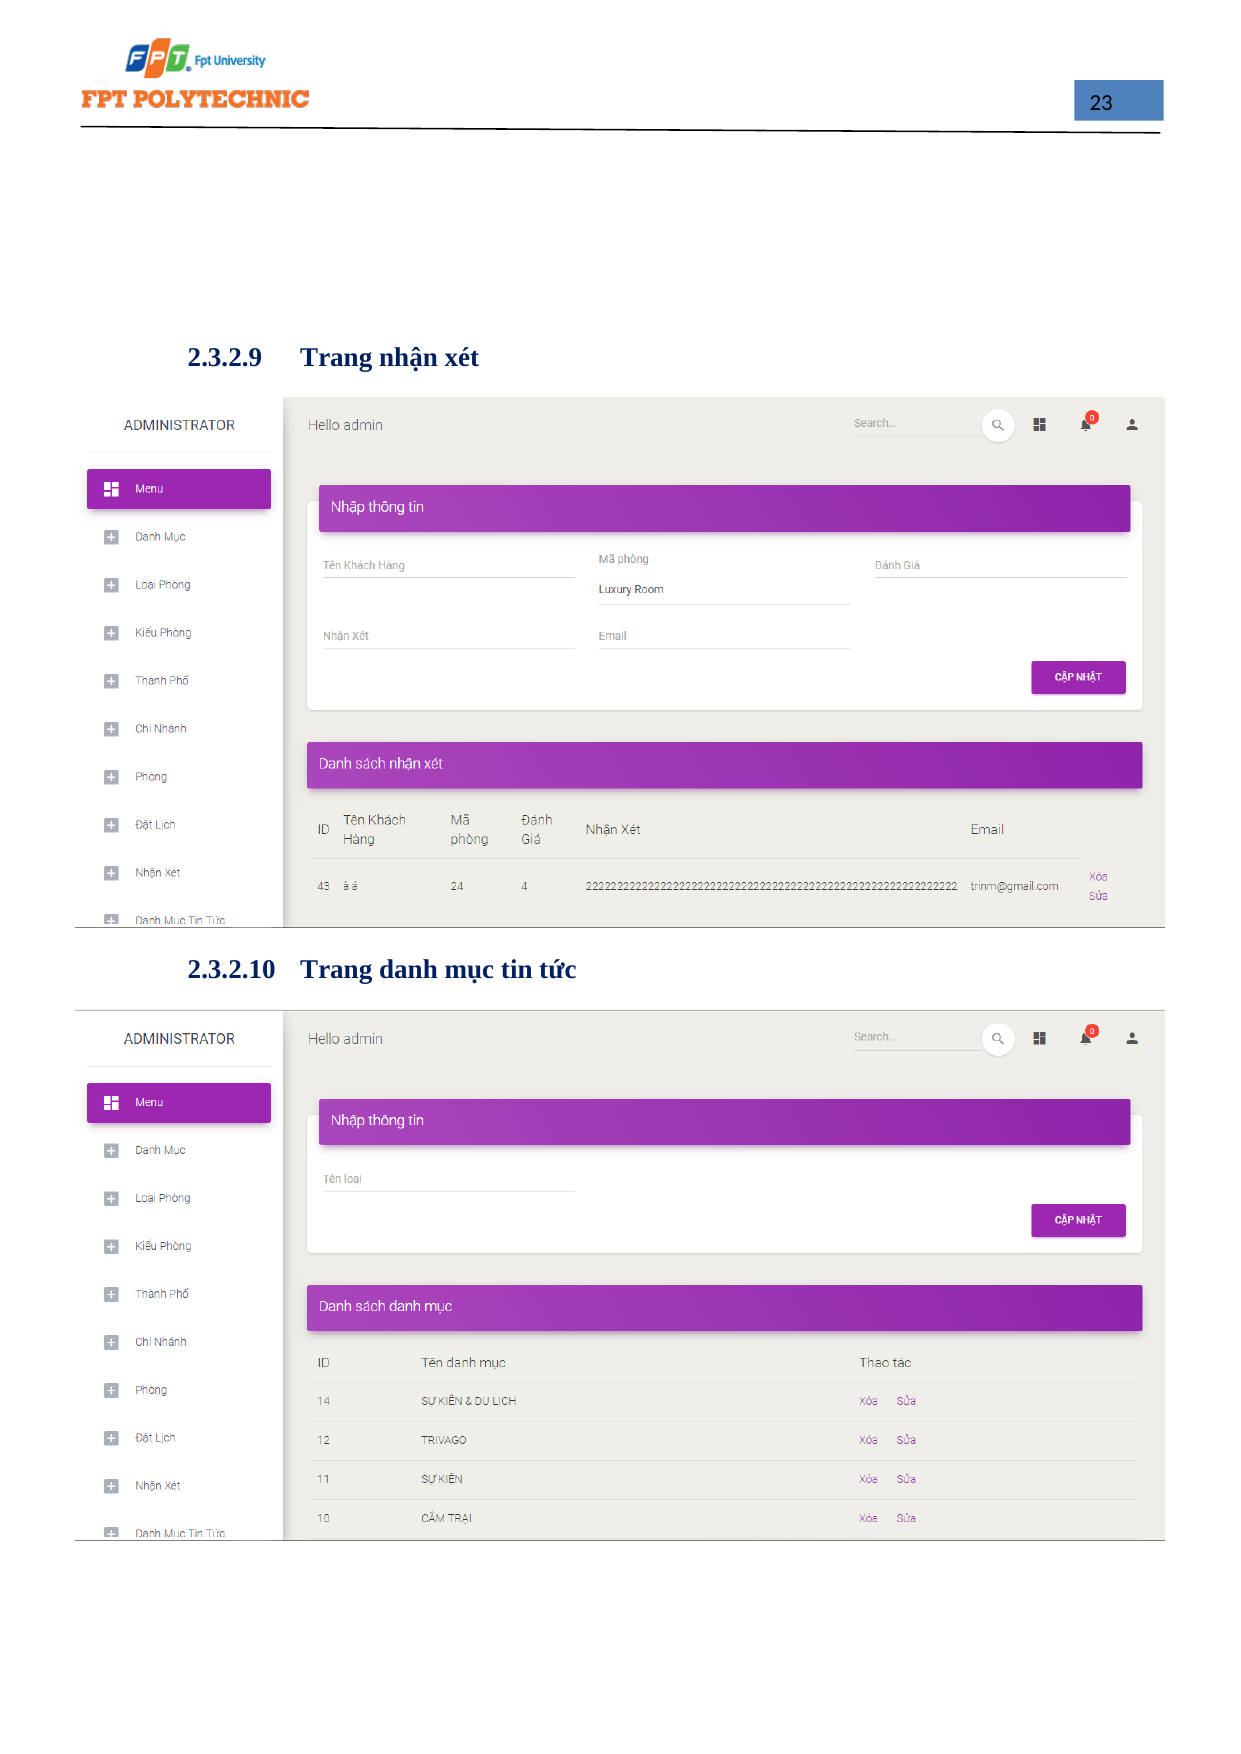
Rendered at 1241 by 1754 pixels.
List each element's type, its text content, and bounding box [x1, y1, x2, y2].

list Trang nhận xét [187, 341, 1165, 372]
list Trang danh mục tin tức [187, 953, 1165, 984]
picture [75, 1009, 1166, 1541]
picture [75, 32, 324, 116]
picture [75, 397, 1166, 928]
